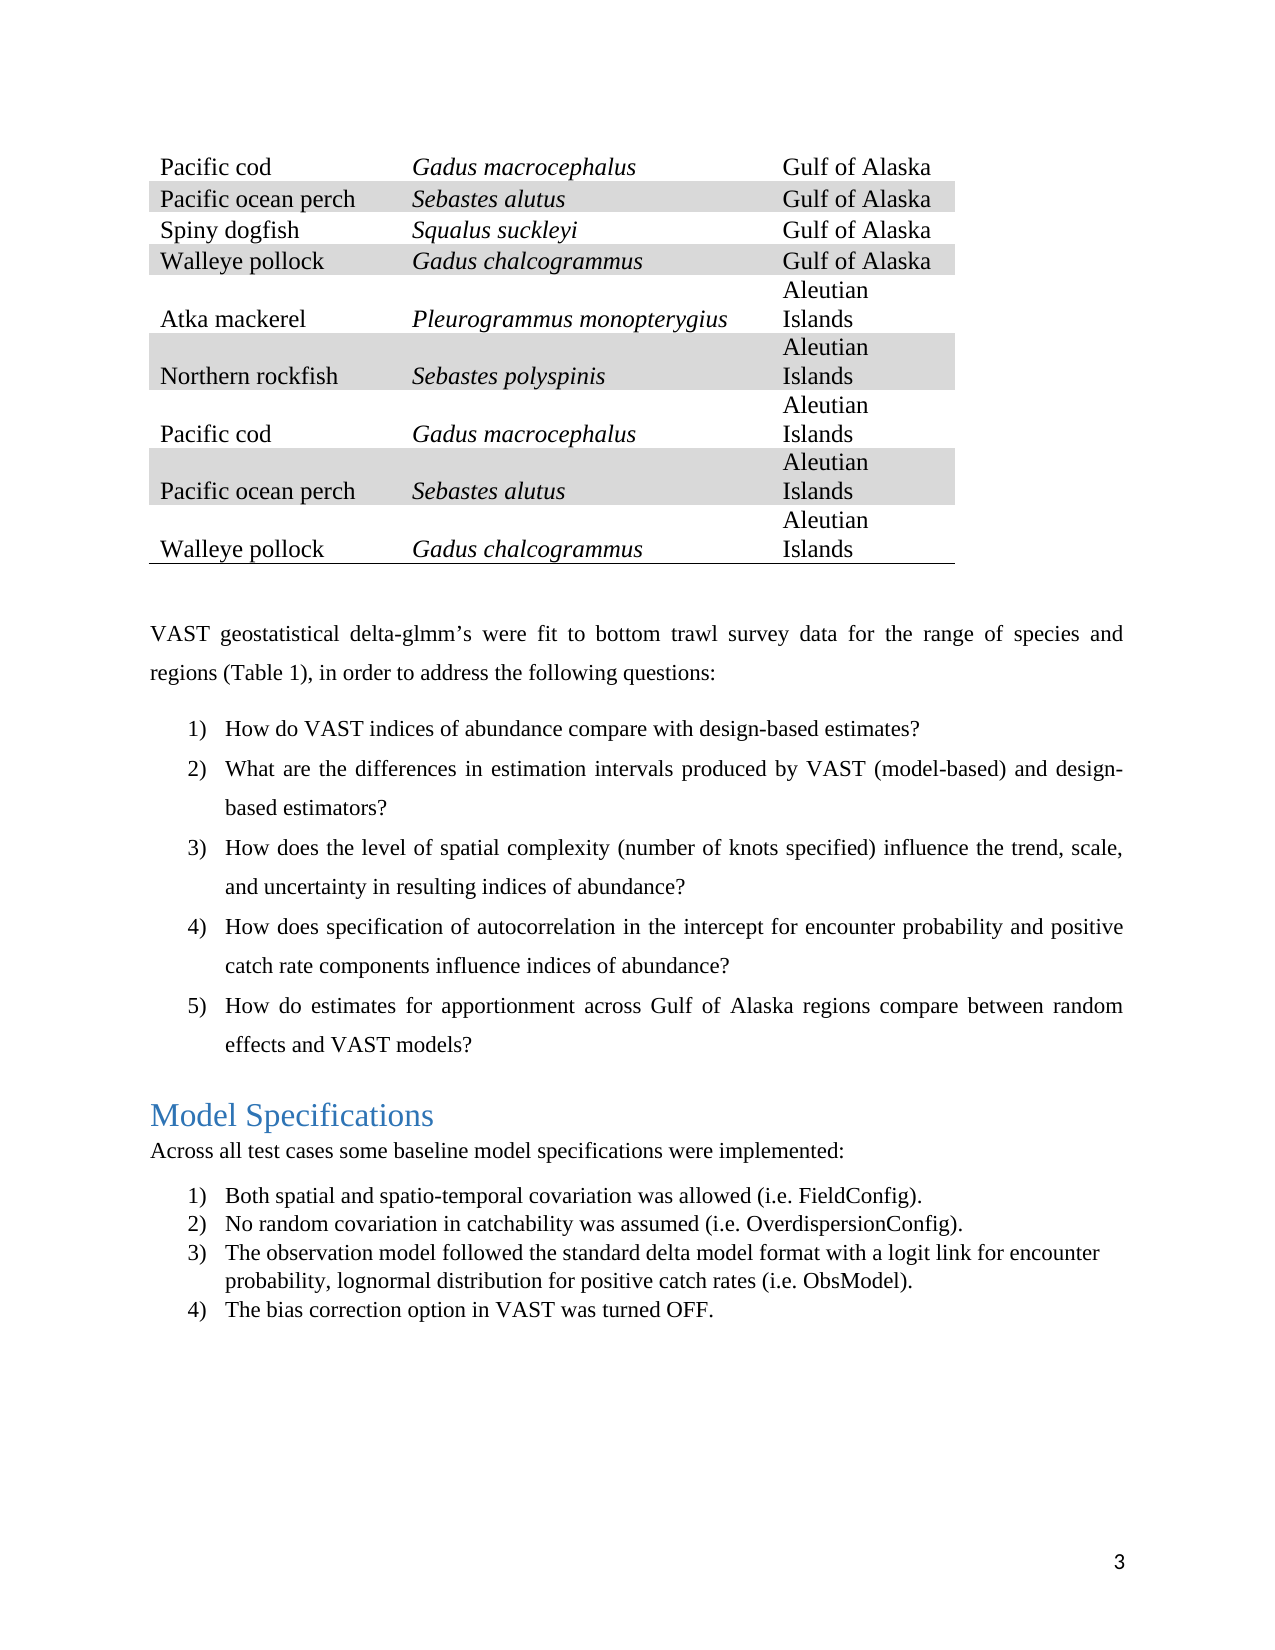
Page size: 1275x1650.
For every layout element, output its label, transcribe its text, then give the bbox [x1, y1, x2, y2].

table_cell Pacific ocean perch [149, 181, 401, 212]
table_cell Aleutian Islands [771, 448, 955, 505]
table_cell Gadus chalcogrammus [401, 244, 771, 275]
table_cell Gadus macrocephalus [401, 150, 771, 181]
table_cell Gulf of Alaska [771, 213, 955, 244]
list What are the differences in estimation intervals produced by VAST (model-based) and design-based estimators? [187, 755, 1125, 821]
list How do VAST indices of abundance compare with design-based estimates? [187, 715, 1125, 742]
table_cell Gulf of Alaska [771, 244, 955, 275]
table_cell Walleye pollock [149, 244, 401, 275]
text Across all test cases some baseline model specifications were implemented: [150, 1137, 1125, 1163]
table_cell Spiny dogfish [149, 213, 401, 244]
list How does the level of spatial complexity (number of knots specified) influence the trend, scale, and uncertainty in resulting indices of abundance? [187, 834, 1125, 899]
table_cell Sebastes alutus [401, 181, 771, 212]
table_cell Gulf of Alaska [771, 181, 955, 212]
table_cell Pacific ocean perch [149, 448, 401, 505]
table_cell Gadus chalcogrammus [401, 505, 771, 562]
table_cell Pacific cod [149, 150, 401, 181]
table_cell Squalus suckleyi [401, 213, 771, 244]
table_cell Sebastes polyspinis [401, 333, 771, 390]
table_cell Northern rockfish [149, 333, 401, 390]
list The bias correction option in VAST was turned OFF. [187, 1296, 1125, 1322]
table_cell Gulf of Alaska [771, 150, 955, 181]
subtitle Model Specifications [150, 1096, 1125, 1134]
list How does specification of autocorrelation in the intercept for encounter probability and positive catch rate components influence indices of abundance? [187, 913, 1125, 978]
table_cell Sebastes alutus [401, 448, 771, 505]
table_cell Aleutian Islands [771, 505, 955, 562]
table_cell Gadus macrocephalus [401, 390, 771, 447]
table_cell Walleye pollock [149, 505, 401, 562]
list The observation model followed the standard delta model format with a logit link for encounter probability, lognormal distribution for positive catch rates (i.e. ObsModel). [187, 1239, 1125, 1294]
table_cell Aleutian Islands [771, 333, 955, 390]
table_cell Pacific cod [149, 390, 401, 447]
text VAST geostatistical delta-glmm’s were fit to bottom trawl survey data for the range of species and regions (Table 1), in order to address the following questions: [150, 620, 1125, 686]
table_cell Aleutian Islands [771, 275, 955, 332]
table_cell Aleutian Islands [771, 390, 955, 447]
list How do estimates for apportionment across Gulf of Alaska regions compare between random effects and VAST models? [187, 992, 1125, 1057]
table_cell Pleurogrammus monopterygius [401, 275, 771, 332]
list Both spatial and spatio-temporal covariation was allowed (i.e. FieldConfig). [187, 1182, 1125, 1208]
table_cell Atka mackerel [149, 275, 401, 332]
list No random covariation in catchability was assumed (i.e. OverdispersionConfig). [187, 1211, 1125, 1237]
